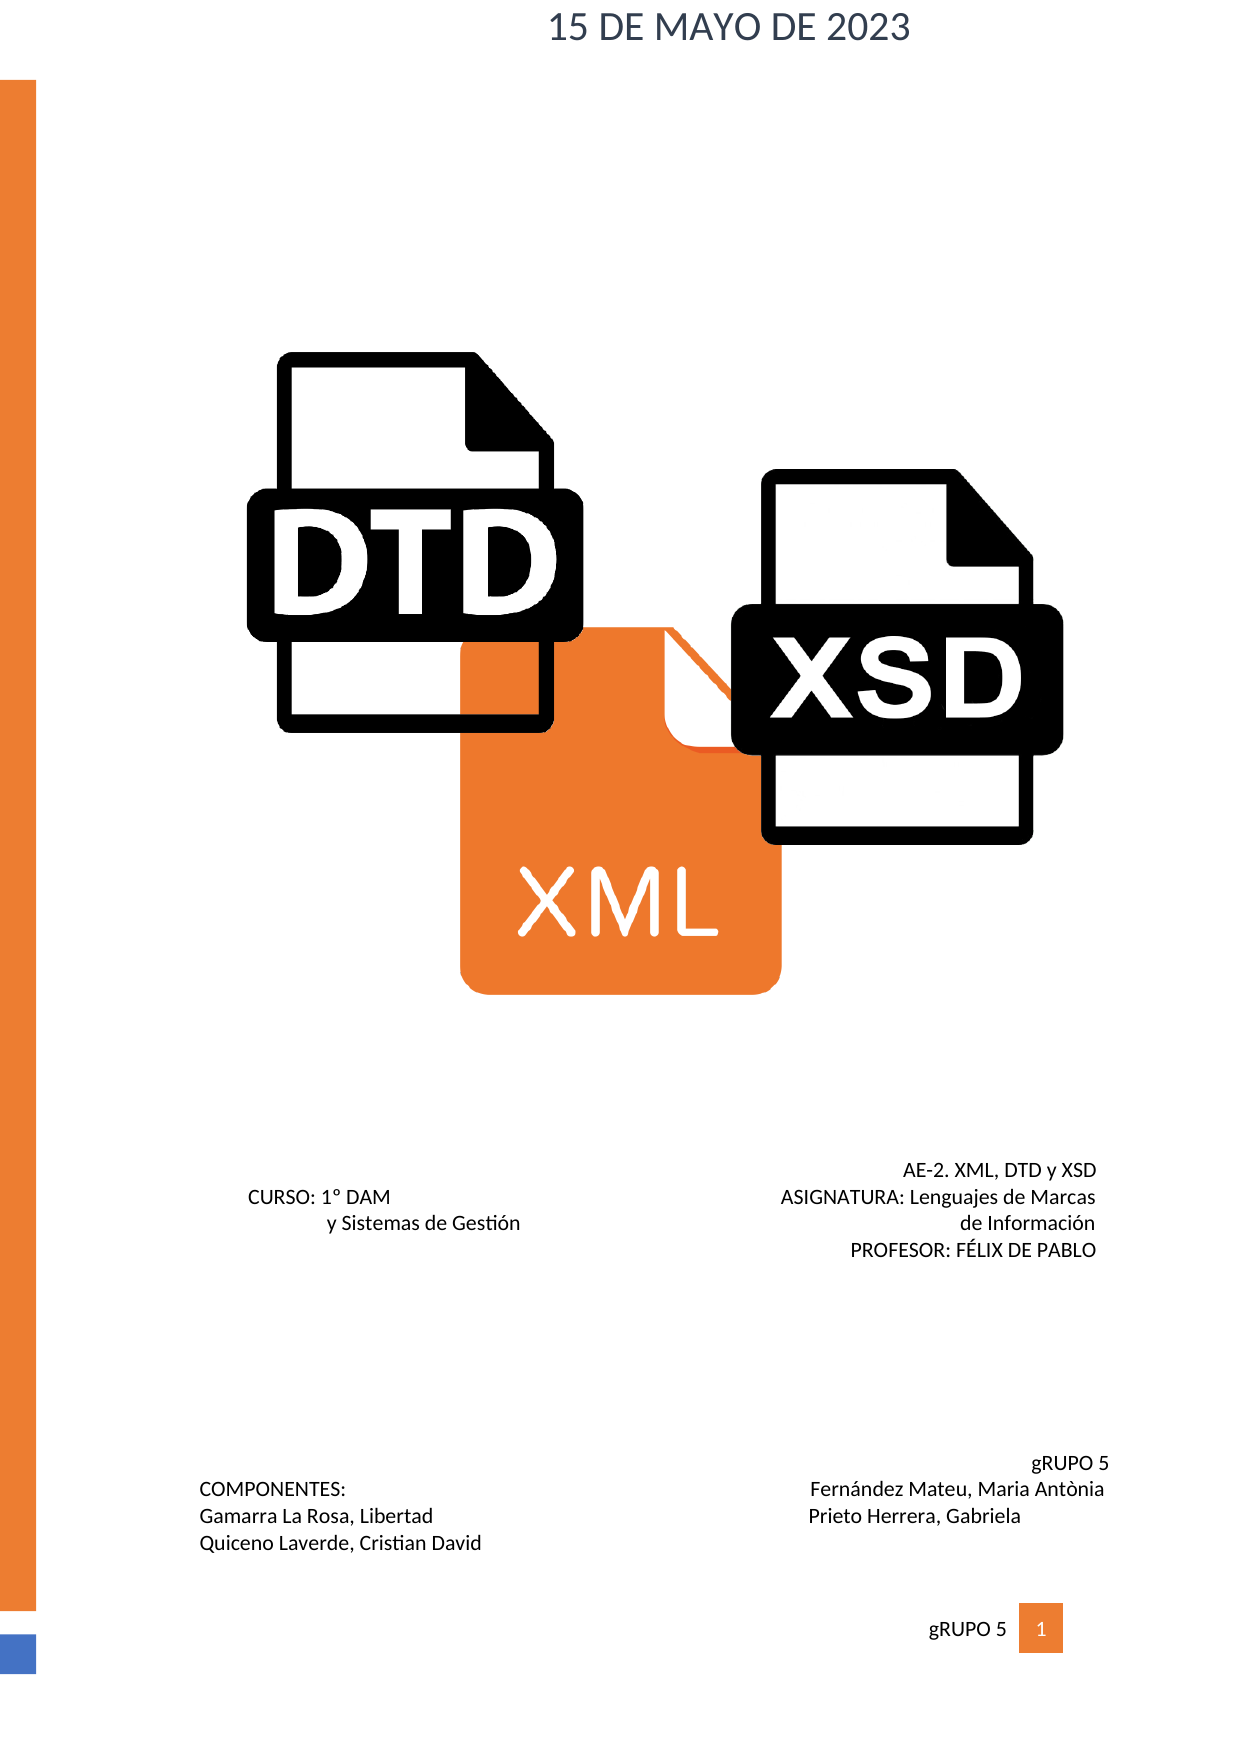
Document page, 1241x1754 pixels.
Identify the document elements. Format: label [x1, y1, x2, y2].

picture [246, 352, 1085, 1046]
